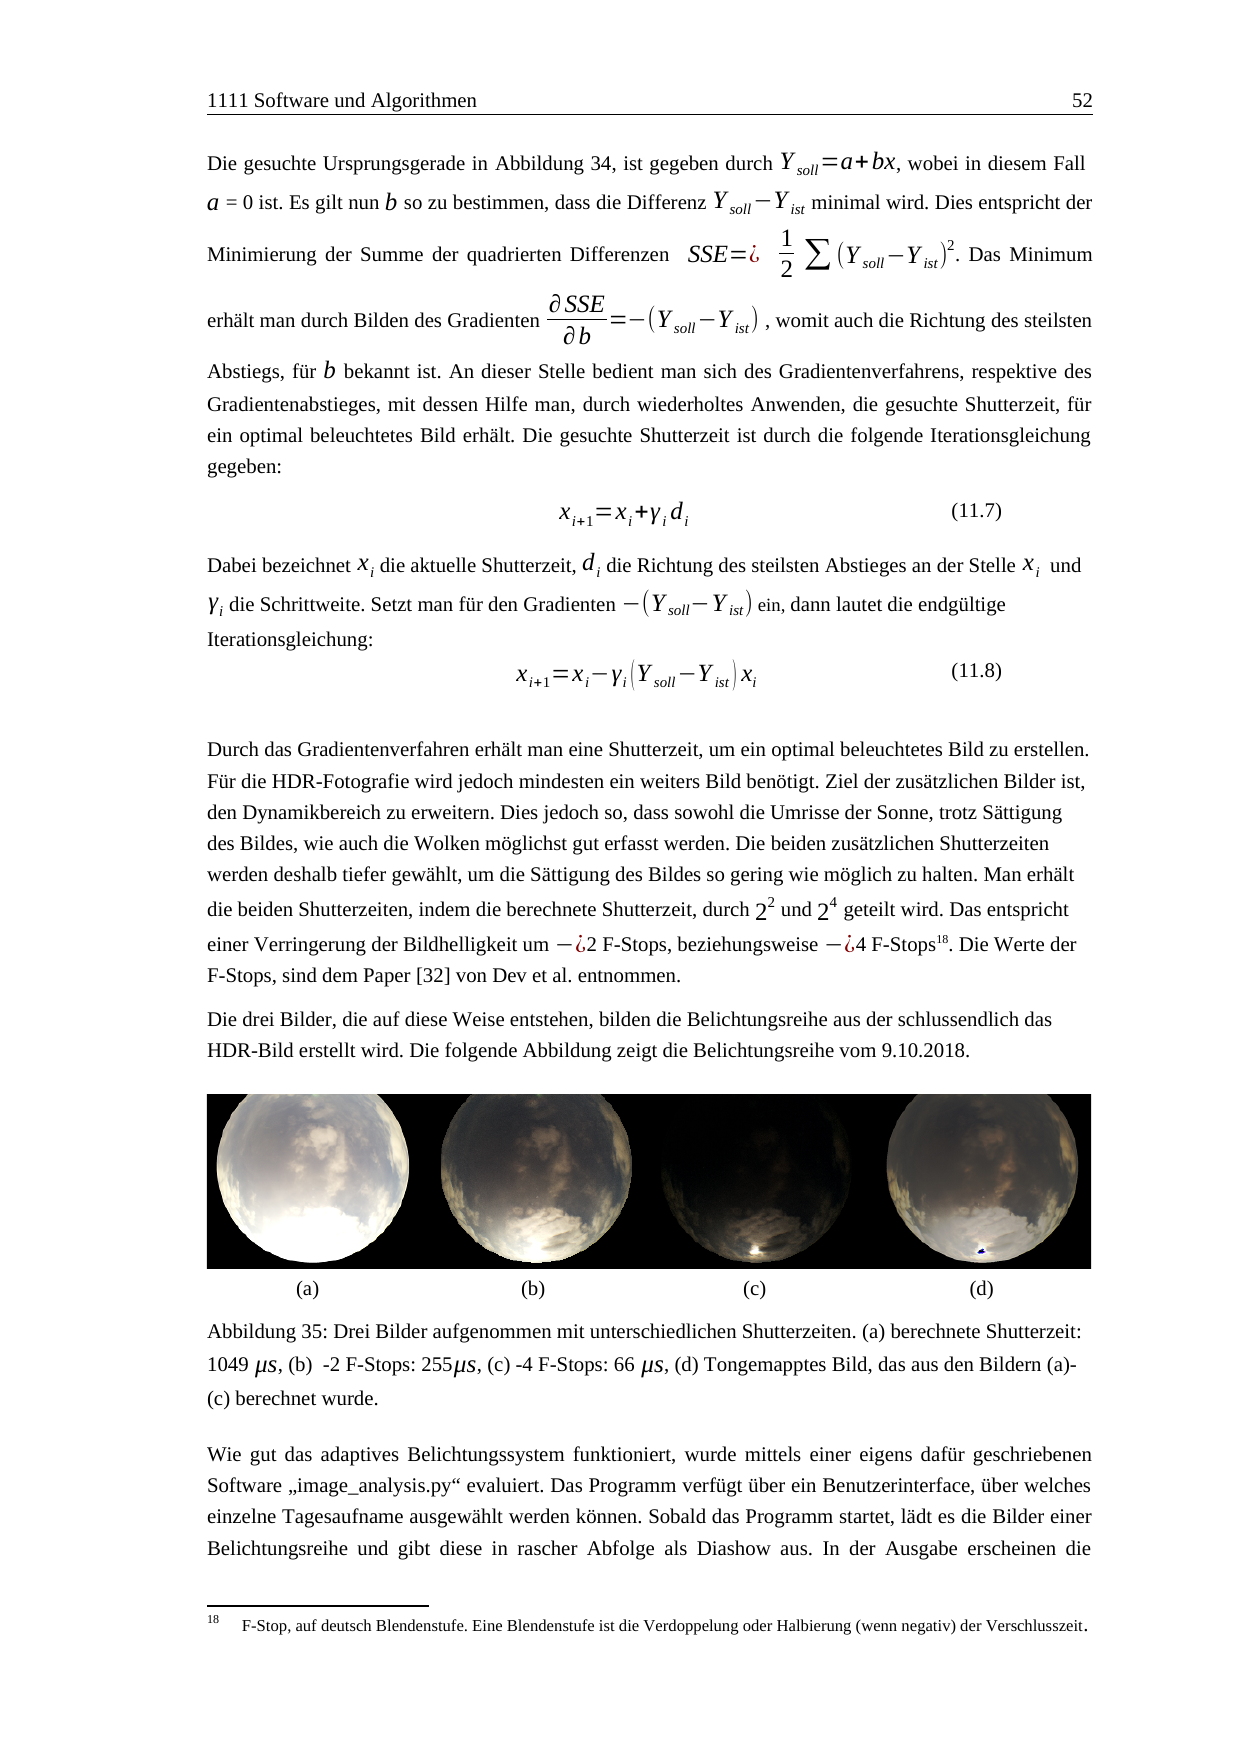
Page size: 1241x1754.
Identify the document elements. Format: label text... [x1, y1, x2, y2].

table_header [206, 498, 951, 537]
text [207, 1442, 1093, 1559]
table_header [206, 658, 951, 700]
text Die gesuchte Ursprungsgerade in Abbildung 34, ist gegeben durch , wobei in diesem Fall = 0 ist. Es gilt nun so zu bestimmen, dass die Differenz minimal wird. Dies entspricht der Minimierung der Summe der quadrierten Differenzen . Das Minimum erhält man durch Bilden des Gradienten , womit auch die Richtung des steilsten Abstiegs, für bekannt ist. An dieser Stelle bedient man sich des Gradientenverfahrens, respektive des Gradientenabstieges, mit dessen Hilfe man, durch wiederholtes Anwenden, die gesuchte Shutterzeit, für ein optimal beleuchtetes Bild erhält. Die gesuchte Shutterzeit ist durch die folgende Iterationsgleichung gegeben: [207, 148, 1093, 478]
text Abbildung 35: Drei Bilder aufgenommen mit unterschiedlichen Shutterzeiten. (a) berechnete Shutterzeit: 1049 , (b) -2 F-Stops: 255, (c) -4 F-Stops: 66 , (d) Tongemapptes Bild, das aus den Bildern (a)-(c) berechnet wurde. [207, 1319, 1093, 1409]
list (b) (c) (d) [296, 1276, 1093, 1300]
text Dabei bezeichnet die aktuelle Shutterzeit, die Richtung des steilsten Abstieges an der Stelle und die Schrittweite. Setzt man für den Gradienten ein, dann lautet die endgültige Iterationsgleichung: [207, 549, 1093, 651]
text Die drei Bilder, die auf diese Weise entstehen, bilden die Belichtungsreihe aus der schlussendlich das HDR-Bild erstellt wird. Die folgende Abbildung zeigt die Belichtungsreihe vom 9.10.2018. [207, 1007, 1093, 1062]
text Durch das Gradientenverfahren erhält man eine Shutterzeit, um ein optimal beleuchtetes Bild zu erstellen. Für die HDR-Fotografie wird jedoch mindesten ein weiters Bild benötigt. Ziel der zusätzlichen Bilder ist, den Dynamikbereich zu erweitern. Dies jedoch so, dass sowohl die Umrisse der Sonne, trotz Sättigung des Bildes, wie auch die Wolken möglichst gut erfasst werden. Die beiden zusätzlichen Shutterzeiten werden deshalb tiefer gewählt, um die Sättigung des Bildes so gering wie möglich zu halten. Man erhält die beiden Shutterzeiten, indem die berechnete Shutterzeit, durch und geteilt wird. Das entspricht einer Verringerung der Bildhelligkeit um 2 F-Stops, beziehungsweise 4 F-Stops. Die Werte der F-Stops, sind dem Paper [32] von Dev et al. entnommen. [207, 737, 1093, 987]
picture [206, 1094, 1092, 1269]
